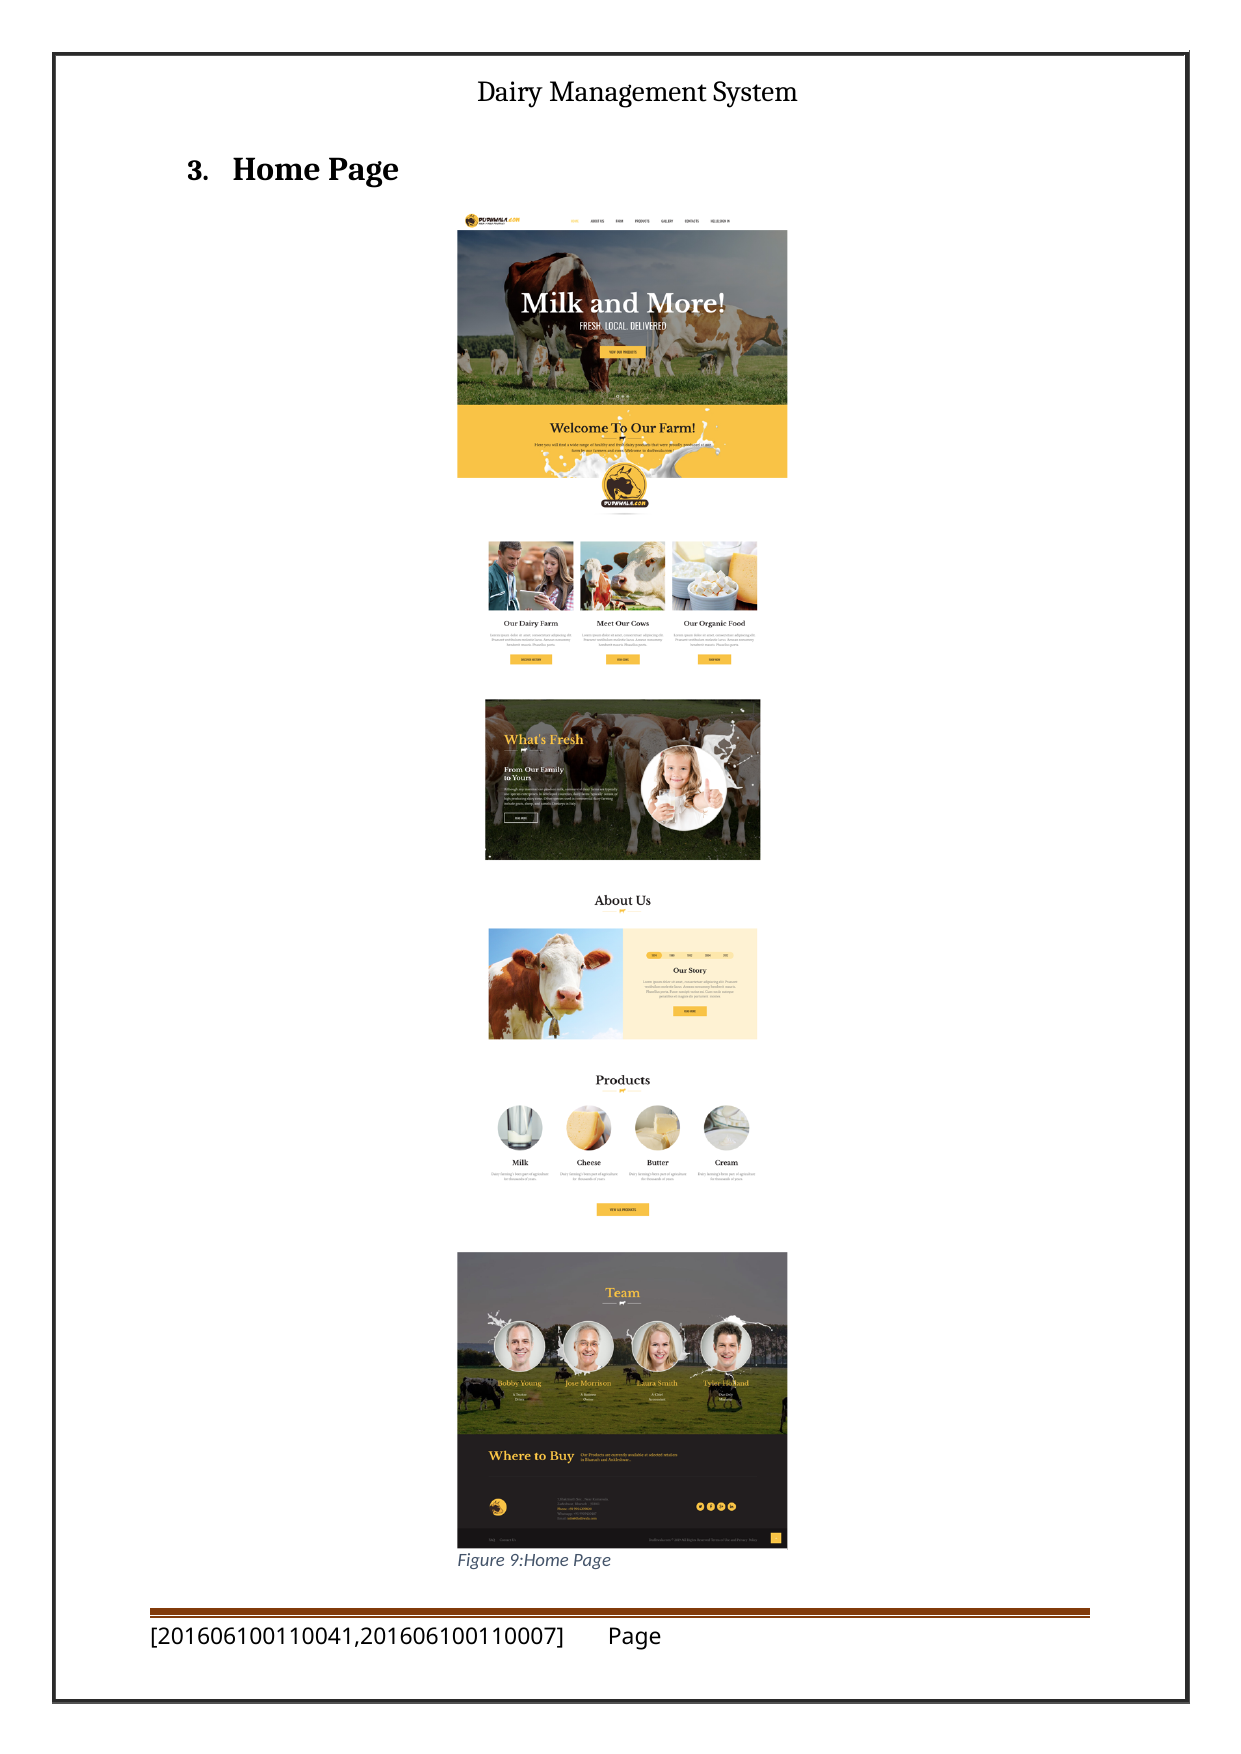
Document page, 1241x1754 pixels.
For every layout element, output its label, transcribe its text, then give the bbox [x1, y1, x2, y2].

picture [457, 212, 788, 1548]
list Home Page [187, 150, 1090, 188]
